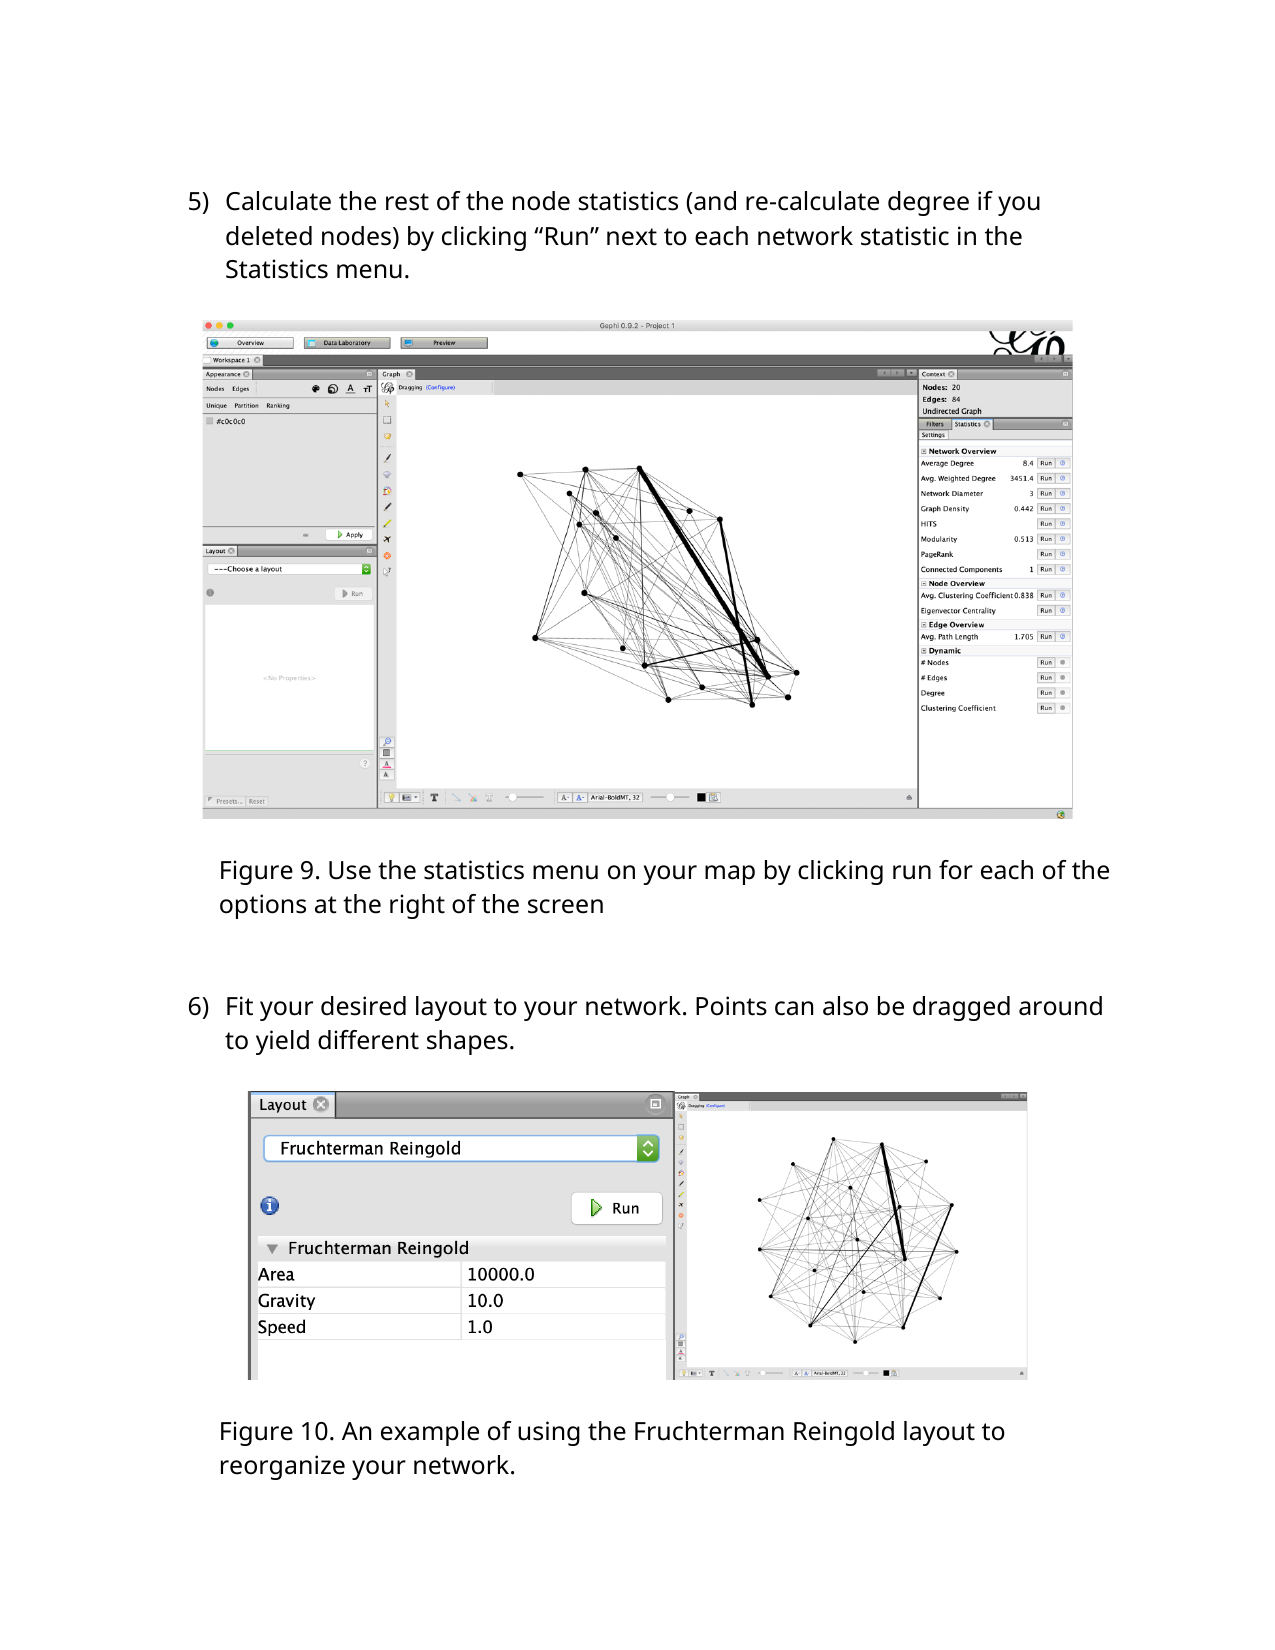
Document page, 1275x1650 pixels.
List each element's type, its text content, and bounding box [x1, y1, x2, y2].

list Calculate the rest of the node statistics (and re-calculate degree if you deleted nodes) by clicking “Run” next to each network statistic in the Statistics menu. [187, 184, 1125, 286]
picture [202, 320, 1073, 819]
picture [247, 1091, 1028, 1380]
text Figure 9. Use the statistics menu on your map by clicking run for each of the options at the right of the screen [219, 853, 1125, 921]
text Figure 10. An example of using the Fruchterman Reingold layout to reorganize your network. [219, 1413, 1125, 1481]
list Fit your desired layout to your network. Points can also be dragged around to yield different shapes. [187, 989, 1125, 1057]
